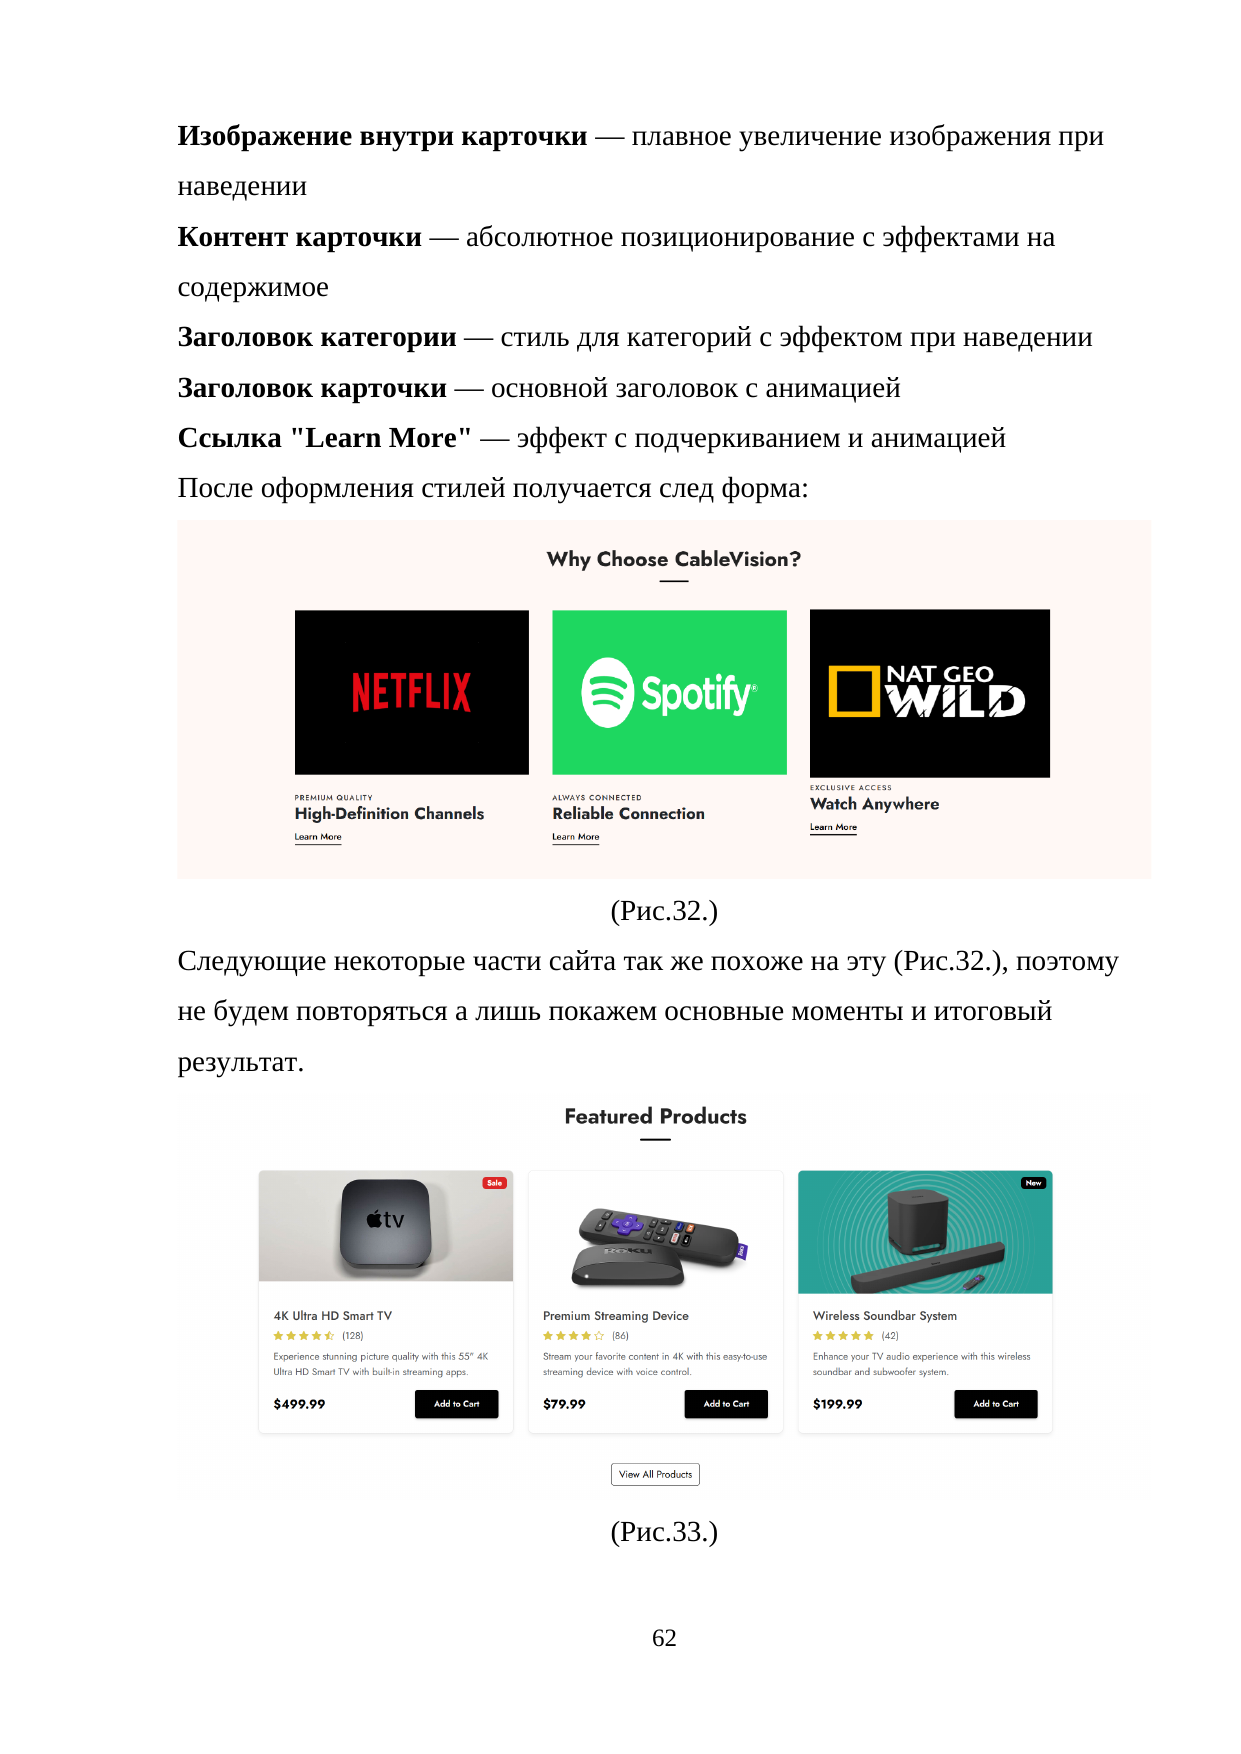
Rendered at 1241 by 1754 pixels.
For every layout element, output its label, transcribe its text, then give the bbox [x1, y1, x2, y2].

picture [177, 520, 1152, 879]
text Следующие некоторые части сайта так же похоже на эту (Рис.32.), поэтому не будем повторяться а лишь покажем основные моменты и итоговый результат. [177, 943, 1152, 1077]
text Заголовок карточки — основной заголовок с анимацией [177, 370, 1152, 403]
text Ссылка "Learn More" — эффект с подчеркиванием и анимацией [177, 420, 1152, 453]
text Заголовок категории — стиль для категорий с эффектом при наведении [177, 319, 1152, 353]
text Изображение внутри карточки — плавное увеличение изображения при наведении [177, 118, 1152, 202]
text После оформления стилей получается след форма: [177, 470, 1152, 504]
text (Рис.32.) [177, 893, 1152, 926]
picture [177, 1093, 1152, 1500]
text Контент карточки — абсолютное позиционирование с эффектами на содержимое [177, 219, 1152, 303]
text (Рис.33.) [177, 1514, 1152, 1547]
